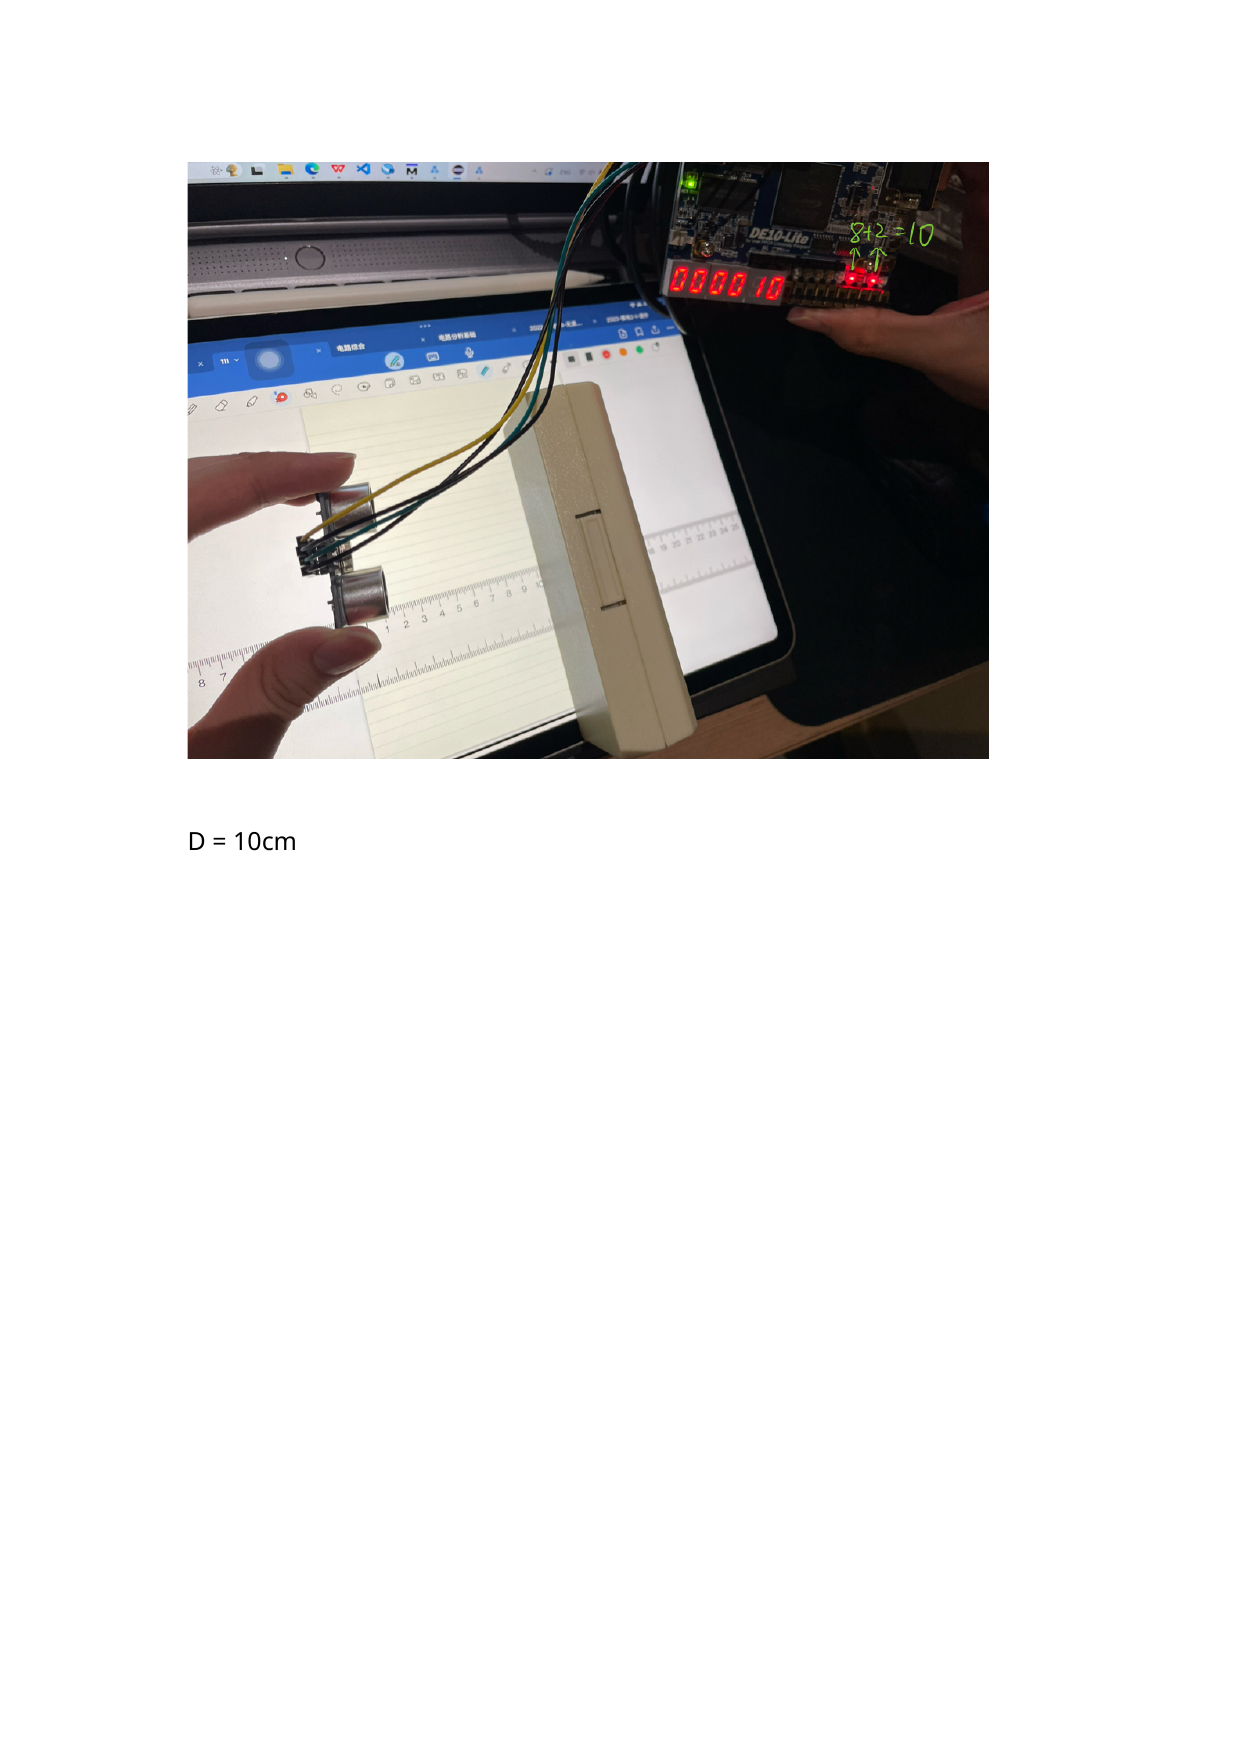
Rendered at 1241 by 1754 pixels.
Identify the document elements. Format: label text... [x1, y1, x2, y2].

picture [187, 162, 989, 759]
text D = 10cm [187, 809, 1053, 874]
